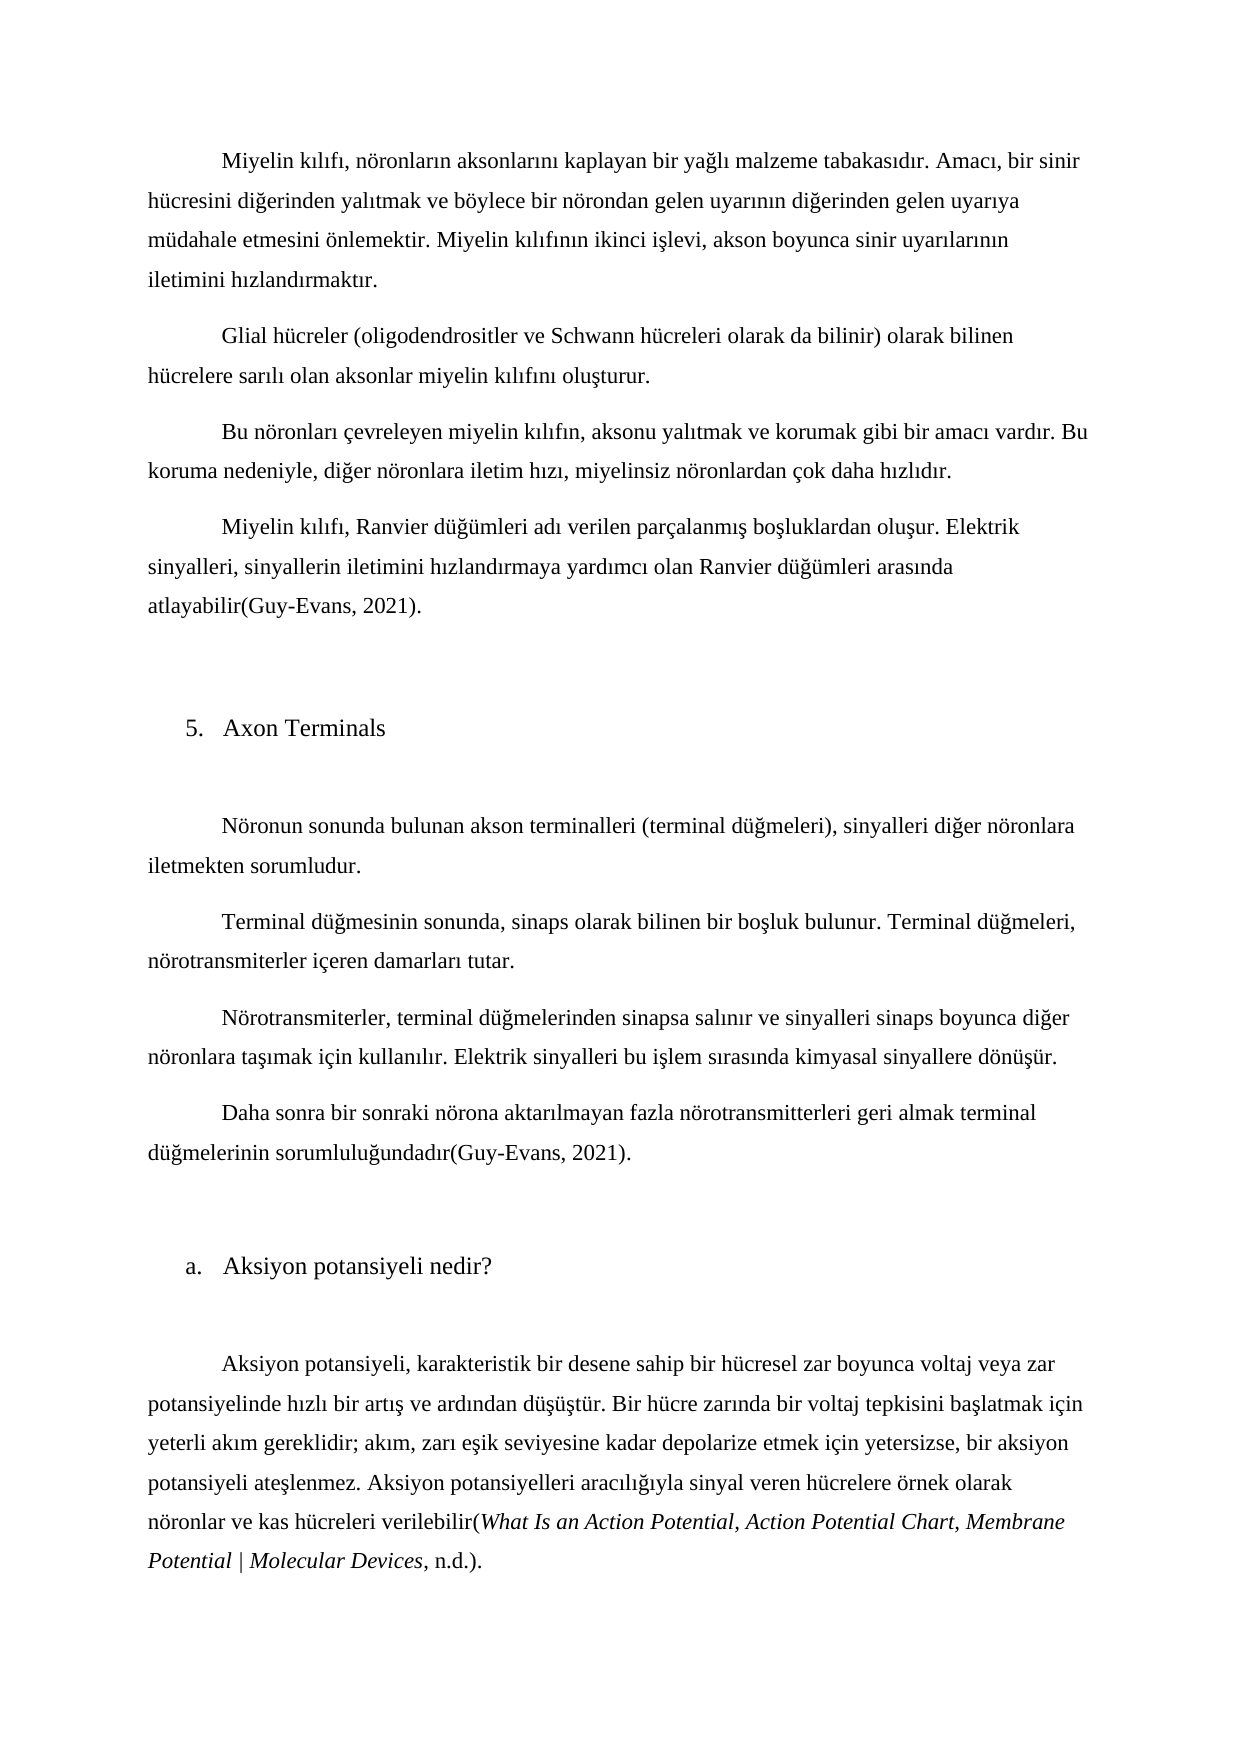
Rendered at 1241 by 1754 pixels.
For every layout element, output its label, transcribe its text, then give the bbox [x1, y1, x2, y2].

text Miyelin kılıfı, Ranvier düğümleri adı verilen parçalanmış boşluklardan oluşur. Elektrik sinyalleri, sinyallerin iletimini hızlandırmaya yardımcı olan Ranvier düğümleri arasında atlayabilir. [148, 513, 1093, 619]
text Nörotransmiterler, terminal düğmelerinden sinapsa salınır ve sinyalleri sinaps boyunca diğer nöronlara taşımak için kullanılır. Elektrik sinyalleri bu işlem sırasında kimyasal sinyallere dönüşür. [148, 1003, 1093, 1069]
text Daha sonra bir sonraki nörona aktarılmayan fazla nörotransmitterleri geri almak terminal düğmelerinin sorumluluğundadır. [148, 1099, 1093, 1165]
text Miyelin kılıfı, nöronların aksonlarını kaplayan bir yağlı malzeme tabakasıdır. Amacı, bir sinir hücresini diğerinden yalıtmak ve böylece bir nörondan gelen uyarının diğerinden gelen uyarıya müdahale etmesini önlemektir. Miyelin kılıfının ikinci işlevi, akson boyunca sinir uyarılarının iletimini hızlandırmaktır. [148, 148, 1093, 292]
text Glial hücreler (oligodendrositler ve Schwann hücreleri olarak da bilinir) olarak bilinen hücrelere sarılı olan aksonlar miyelin kılıfını oluşturur. [148, 322, 1093, 388]
text Bu nöronları çevreleyen miyelin kılıfın, aksonu yalıtmak ve korumak gibi bir amacı vardır. Bu koruma nedeniyle, diğer nöronlara iletim hızı, miyelinsiz nöronlardan çok daha hızlıdır. [148, 418, 1093, 484]
subtitle Aksiyon potansiyeli nedir? [185, 1251, 1093, 1280]
text Aksiyon potansiyeli, karakteristik bir desene sahip bir hücresel zar boyunca voltaj veya zar potansiyelinde hızlı bir artış ve ardından düşüştür. Bir hücre zarında bir voltaj tepkisini başlatmak için yeterli akım gereklidir; akım, zarı eşik seviyesine kadar depolarize etmek için yetersizse, bir aksiyon potansiyeli ateşlenmez. Aksiyon potansiyelleri aracılığıyla sinyal veren hücrelere örnek olarak nöronlar ve kas hücreleri verilebilir. [148, 1350, 1093, 1574]
text Nöronun sonunda bulunan akson terminalleri (terminal düğmeleri), sinyalleri diğer nöronlara iletmekten sorumludur. [148, 812, 1093, 878]
text Terminal düğmesinin sonunda, sinaps olarak bilinen bir boşluk bulunur. Terminal düğmeleri, nörotransmiterler içeren damarları tutar. [148, 908, 1093, 974]
subtitle Axon Terminals [185, 713, 1093, 742]
